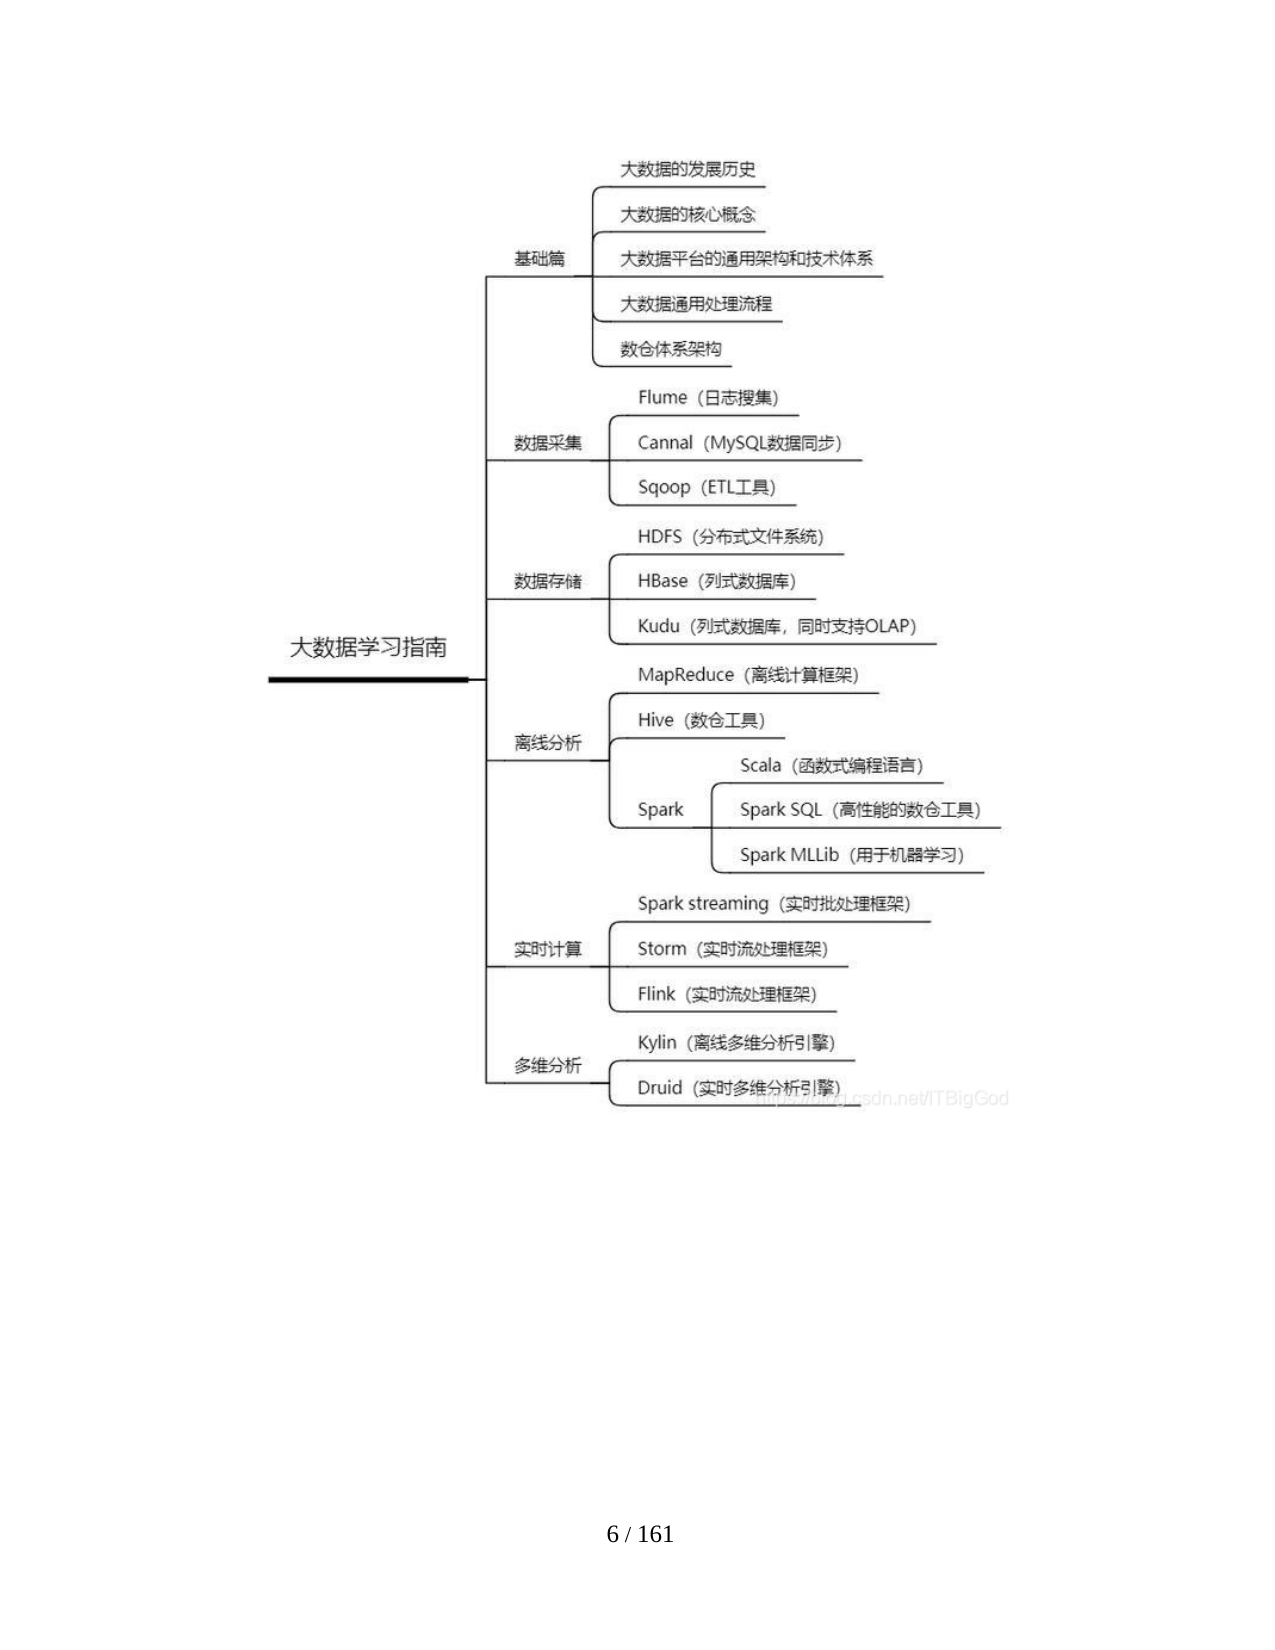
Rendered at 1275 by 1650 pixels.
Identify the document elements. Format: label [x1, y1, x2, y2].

picture [256, 150, 1019, 1120]
